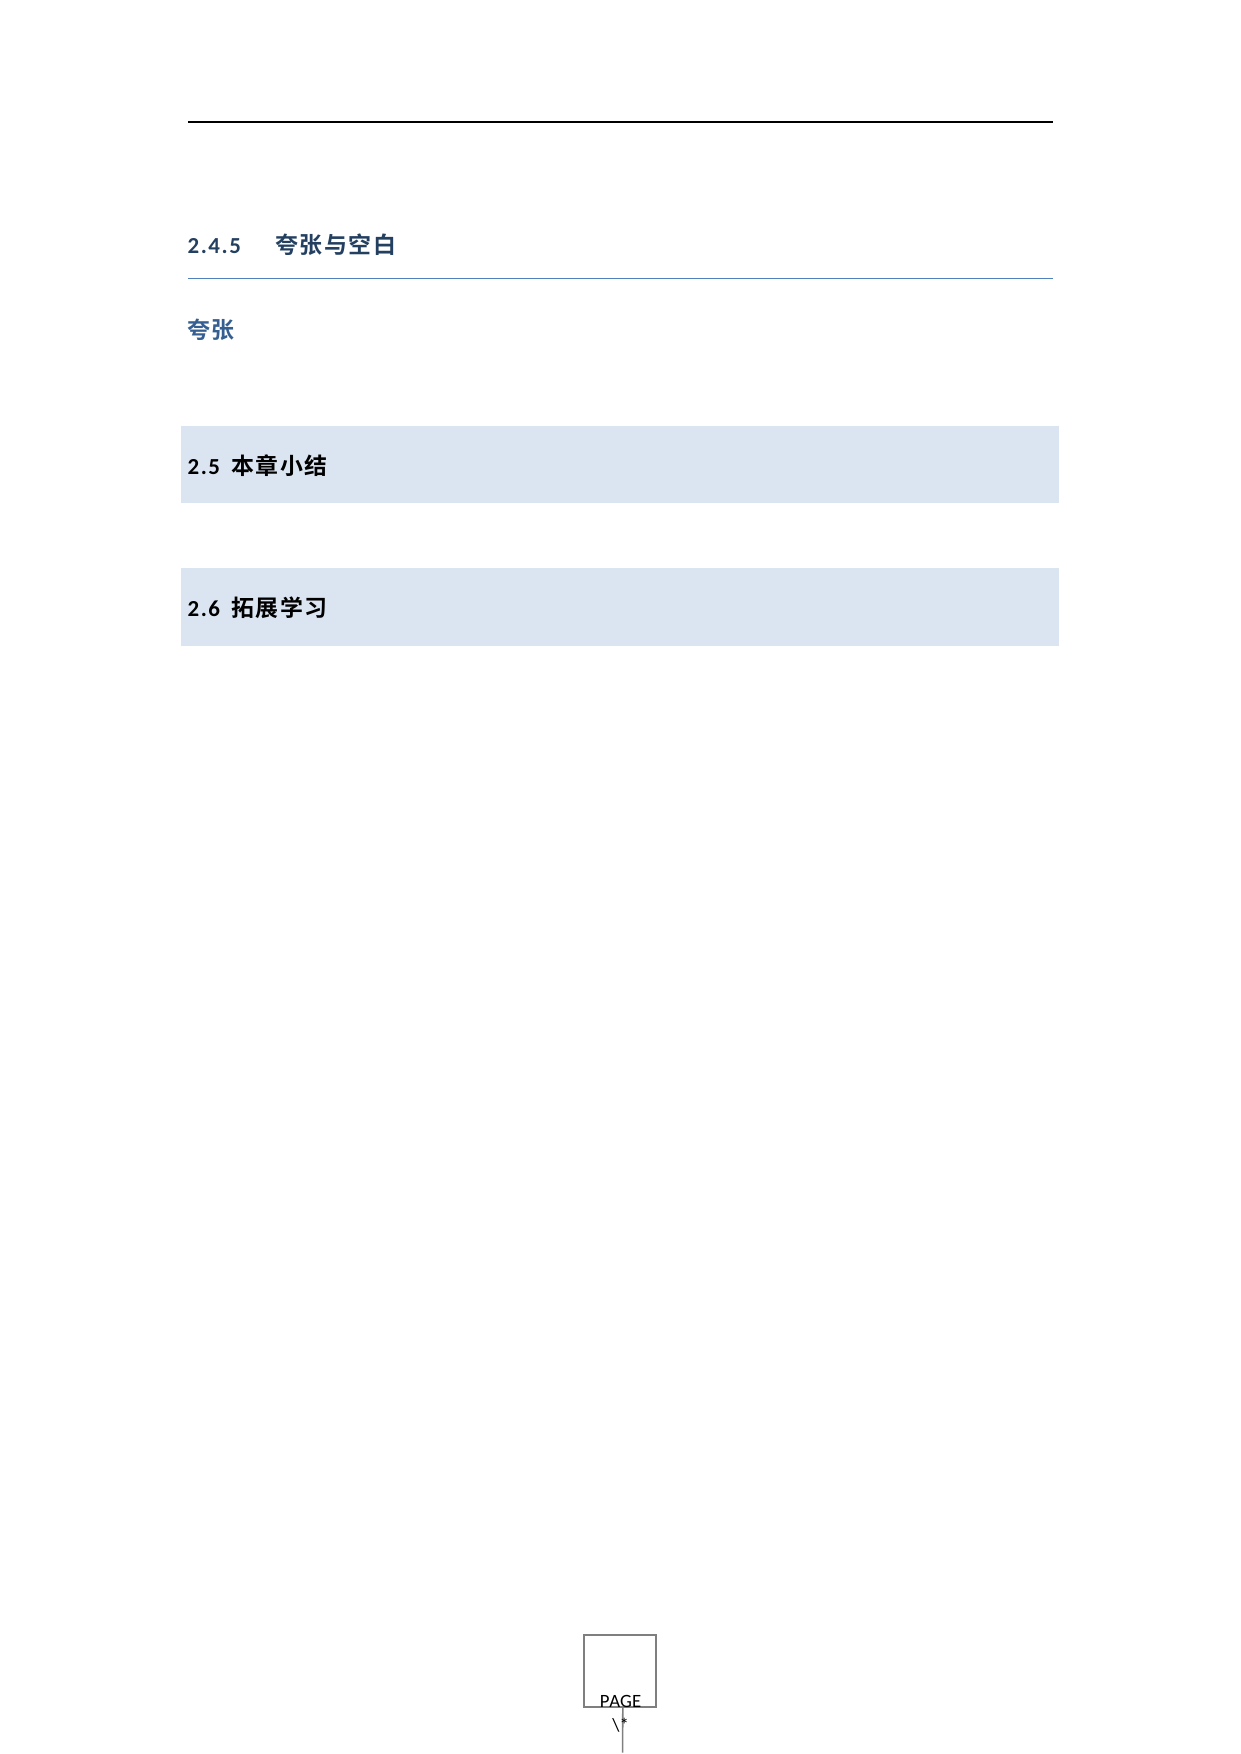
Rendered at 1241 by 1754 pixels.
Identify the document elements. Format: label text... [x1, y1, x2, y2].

subtitle 本章小结 [188, 432, 1053, 497]
subtitle 夸张 [187, 296, 1053, 361]
subtitle 夸张与空白 [187, 211, 1053, 279]
subtitle 拓展学习 [188, 574, 1053, 639]
